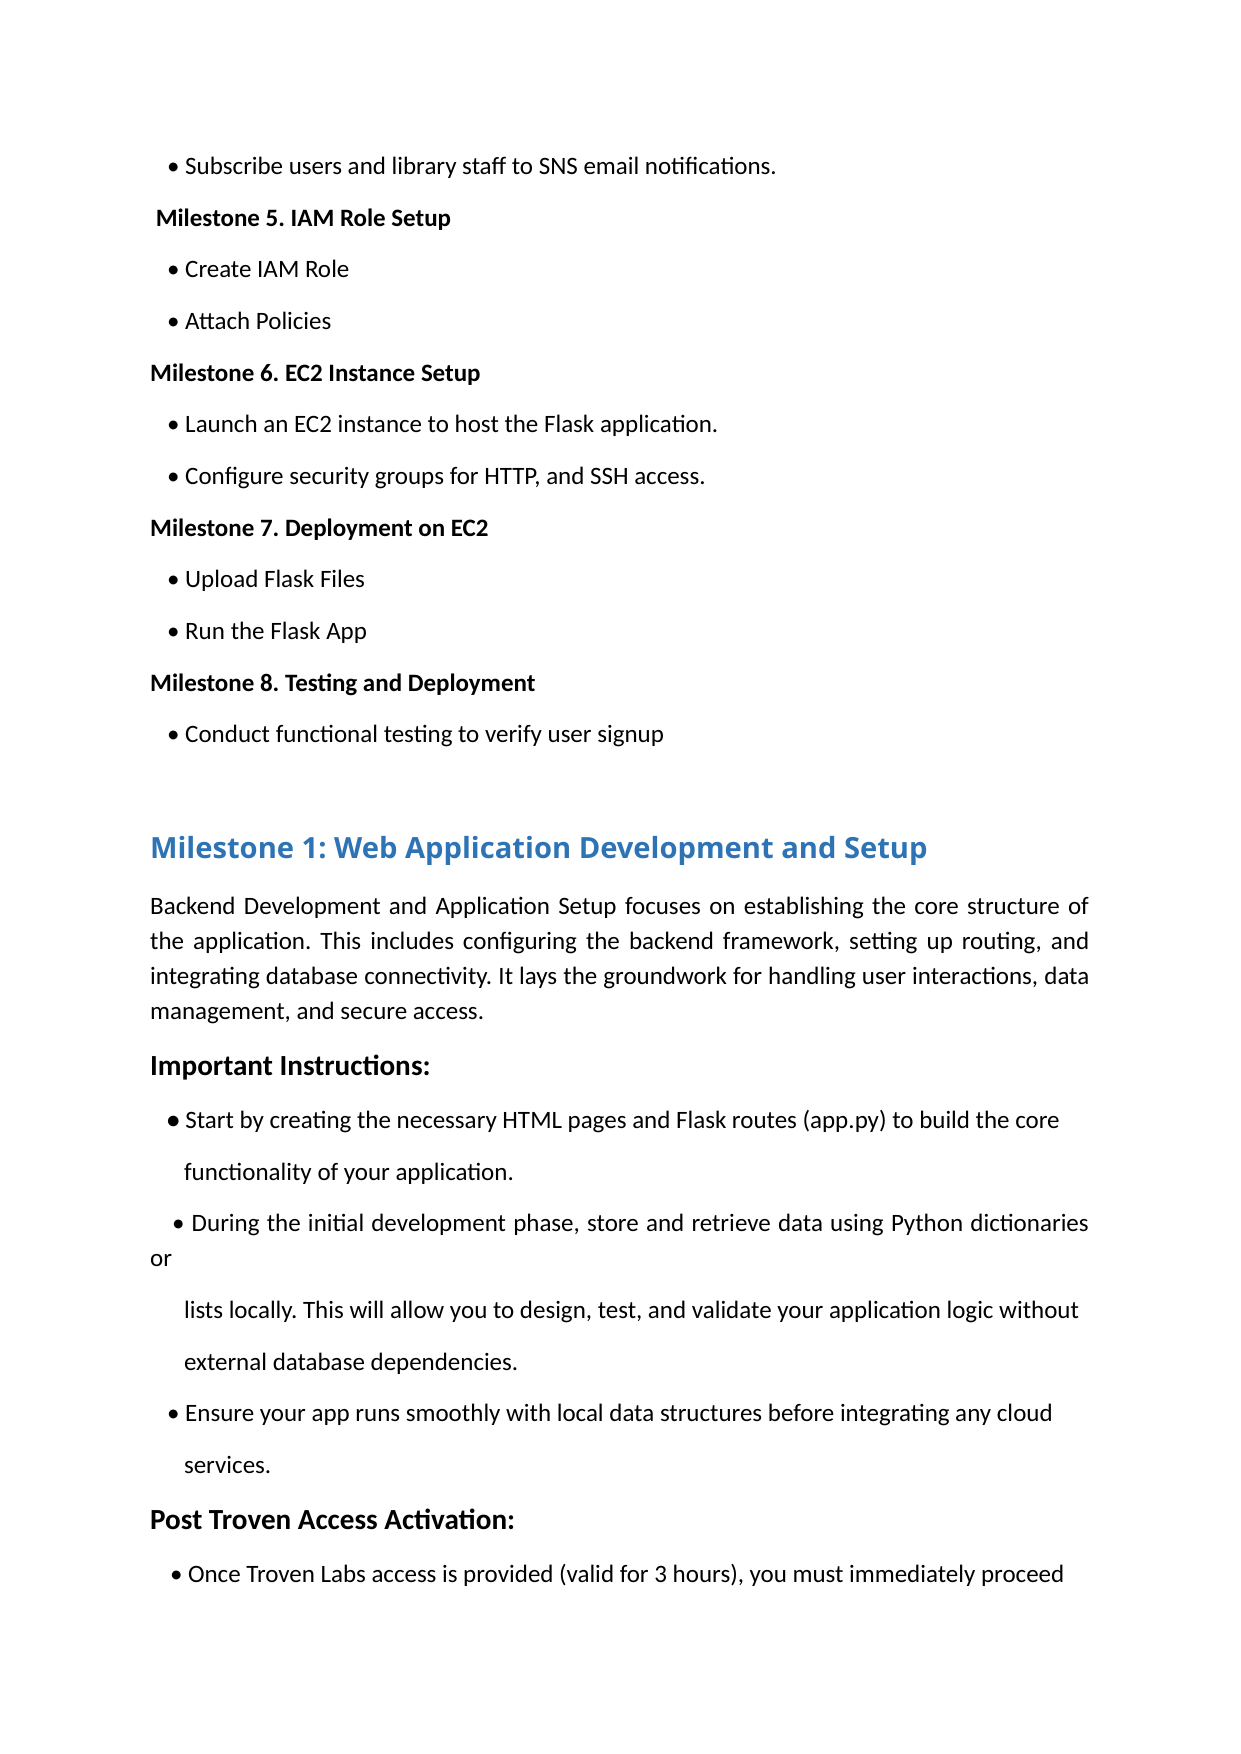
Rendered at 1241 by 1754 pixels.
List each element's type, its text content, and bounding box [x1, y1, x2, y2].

text • Subscribe users and library staff to SNS email notifications. [150, 150, 1090, 181]
text • Upload Flask Files [150, 563, 1090, 594]
text Backend Development and Application Setup focuses on establishing the core structure of the application. This includes configuring the backend framework, setting up routing, and integrating database connectivity. It lays the groundwork for handling user interactions, data management, and secure access. [150, 890, 1090, 1025]
text services. [150, 1449, 1090, 1480]
text Milestone 7. Deployment on EC2 [150, 512, 1090, 542]
text • Configure security groups for HTTP, and SSH access. [150, 460, 1090, 491]
text • Once Troven Labs access is provided (valid for 3 hours), you must immediately proceed [150, 1558, 1090, 1589]
text • Launch an EC2 instance to host the Flask application. [150, 408, 1090, 439]
text Milestone 8. Testing and Deployment [150, 667, 1090, 697]
text • Attach Policies [150, 305, 1090, 336]
text • Ensure your app runs smoothly with local data structures before integrating any cloud [150, 1397, 1090, 1428]
text functionality of your application. [150, 1156, 1090, 1186]
text • Conduct functional testing to verify user signup [150, 718, 1090, 749]
text • Create IAM Role [150, 253, 1090, 284]
text Milestone 5. IAM Role Setup [150, 202, 1090, 232]
text Important Instructions: [150, 1047, 1090, 1082]
text Milestone 1: Web Application Development and Setup [150, 828, 1090, 867]
text • Start by creating the necessary HTML pages and Flask routes (app.py) to build the core [150, 1104, 1090, 1135]
text • During the initial development phase, store and retrieve data using Python dictionaries or [150, 1207, 1090, 1273]
text Milestone 6. EC2 Instance Setup [150, 357, 1090, 387]
text Post Troven Access Activation: [150, 1501, 1090, 1536]
text • Run the Flask App [150, 615, 1090, 646]
text lists locally. This will allow you to design, test, and validate your application logic without [150, 1294, 1090, 1325]
text external database dependencies. [150, 1346, 1090, 1376]
